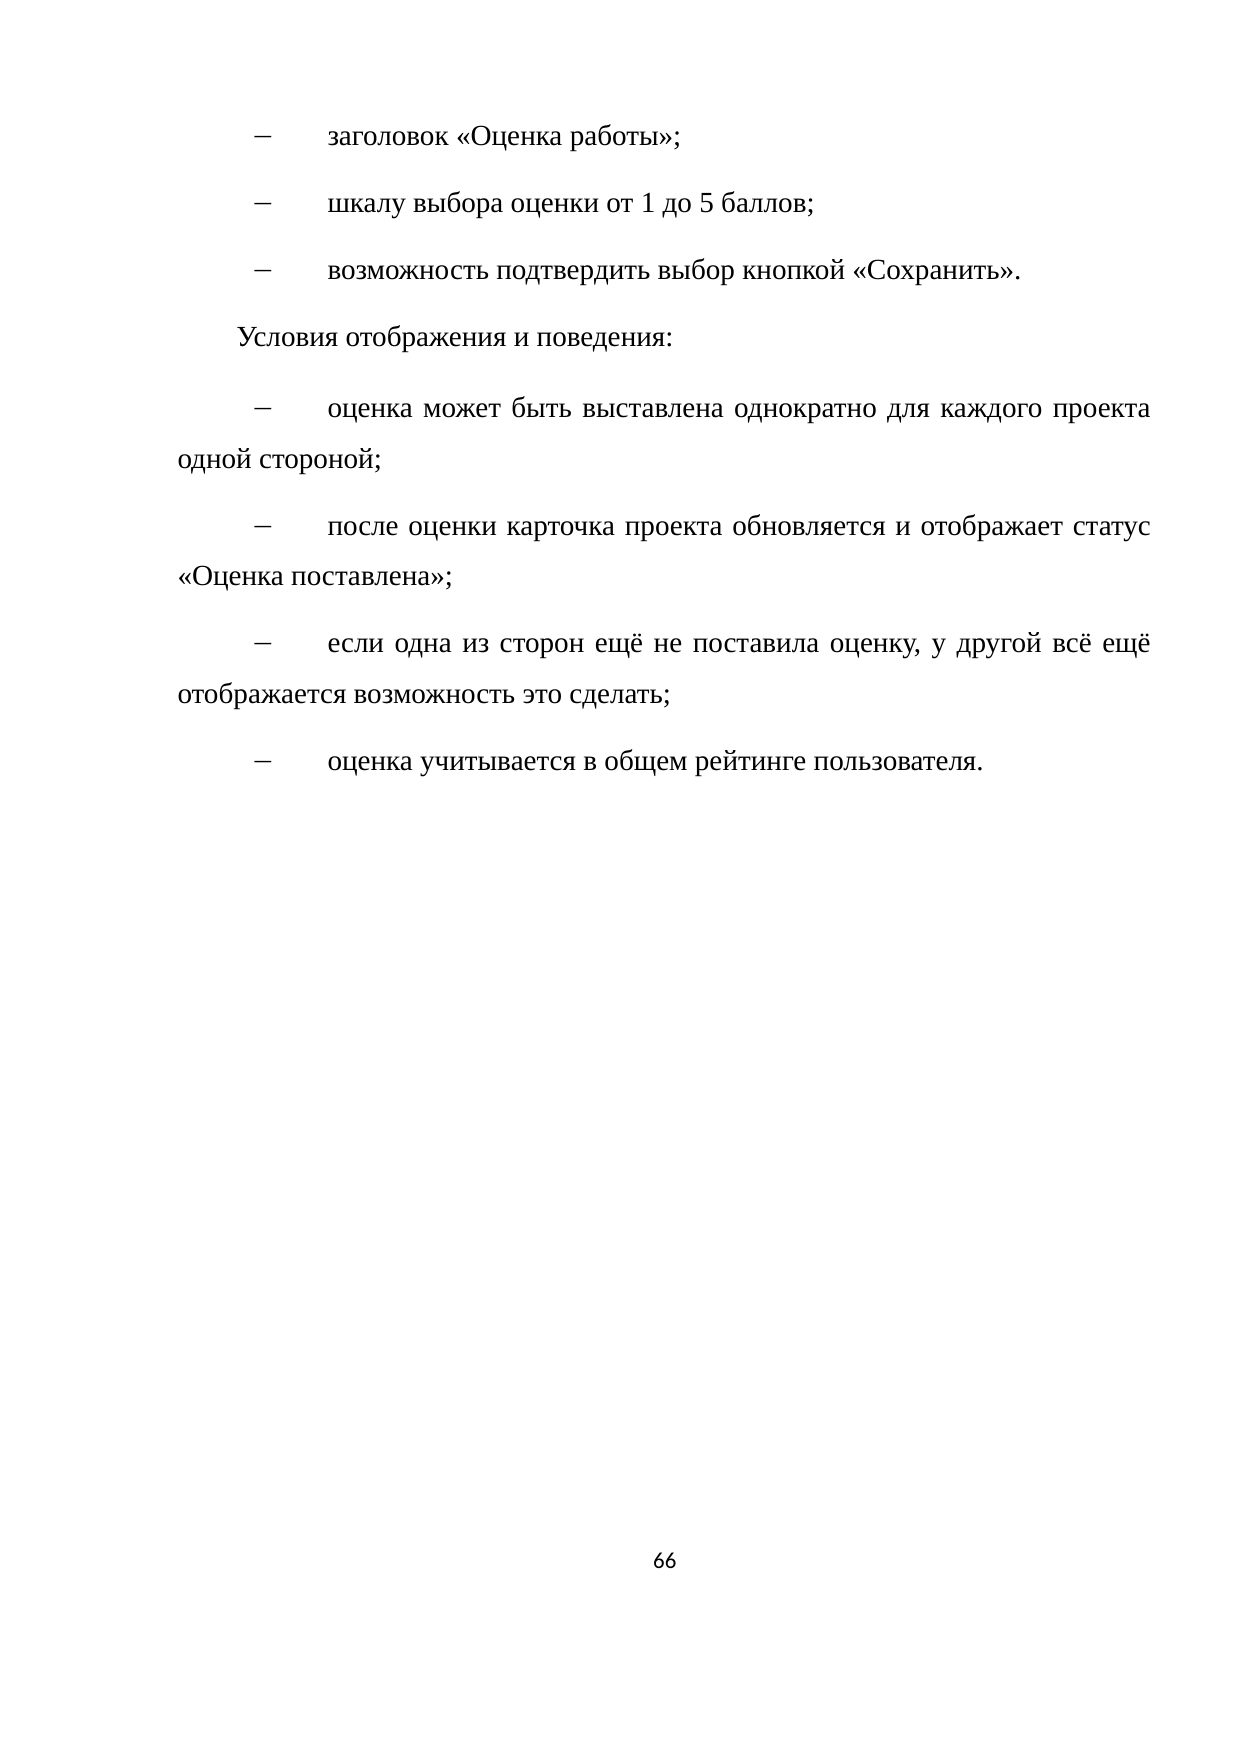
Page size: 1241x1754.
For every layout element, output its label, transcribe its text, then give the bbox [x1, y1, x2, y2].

text если одна из сторон ещё не поставила оценку, у другой всё ещё отображается возможность это сделать; [177, 625, 1152, 709]
text оценка учитывается в общем рейтинге пользователя. [177, 743, 1152, 776]
text после оценки карточка проекта обновляется и отображает статус «Оценка поставлена»; [177, 508, 1152, 592]
text шкалу выбора оценки от 1 до 5 баллов; [177, 185, 1152, 219]
text возможность подтвердить выбор кнопкой «Сохранить». [177, 252, 1152, 286]
text Условия отображения и поведения: [177, 319, 1152, 353]
text заголовок «Оценка работы»; [177, 118, 1152, 152]
text оценка может быть выставлена однократно для каждого проекта одной стороной; [177, 391, 1152, 474]
